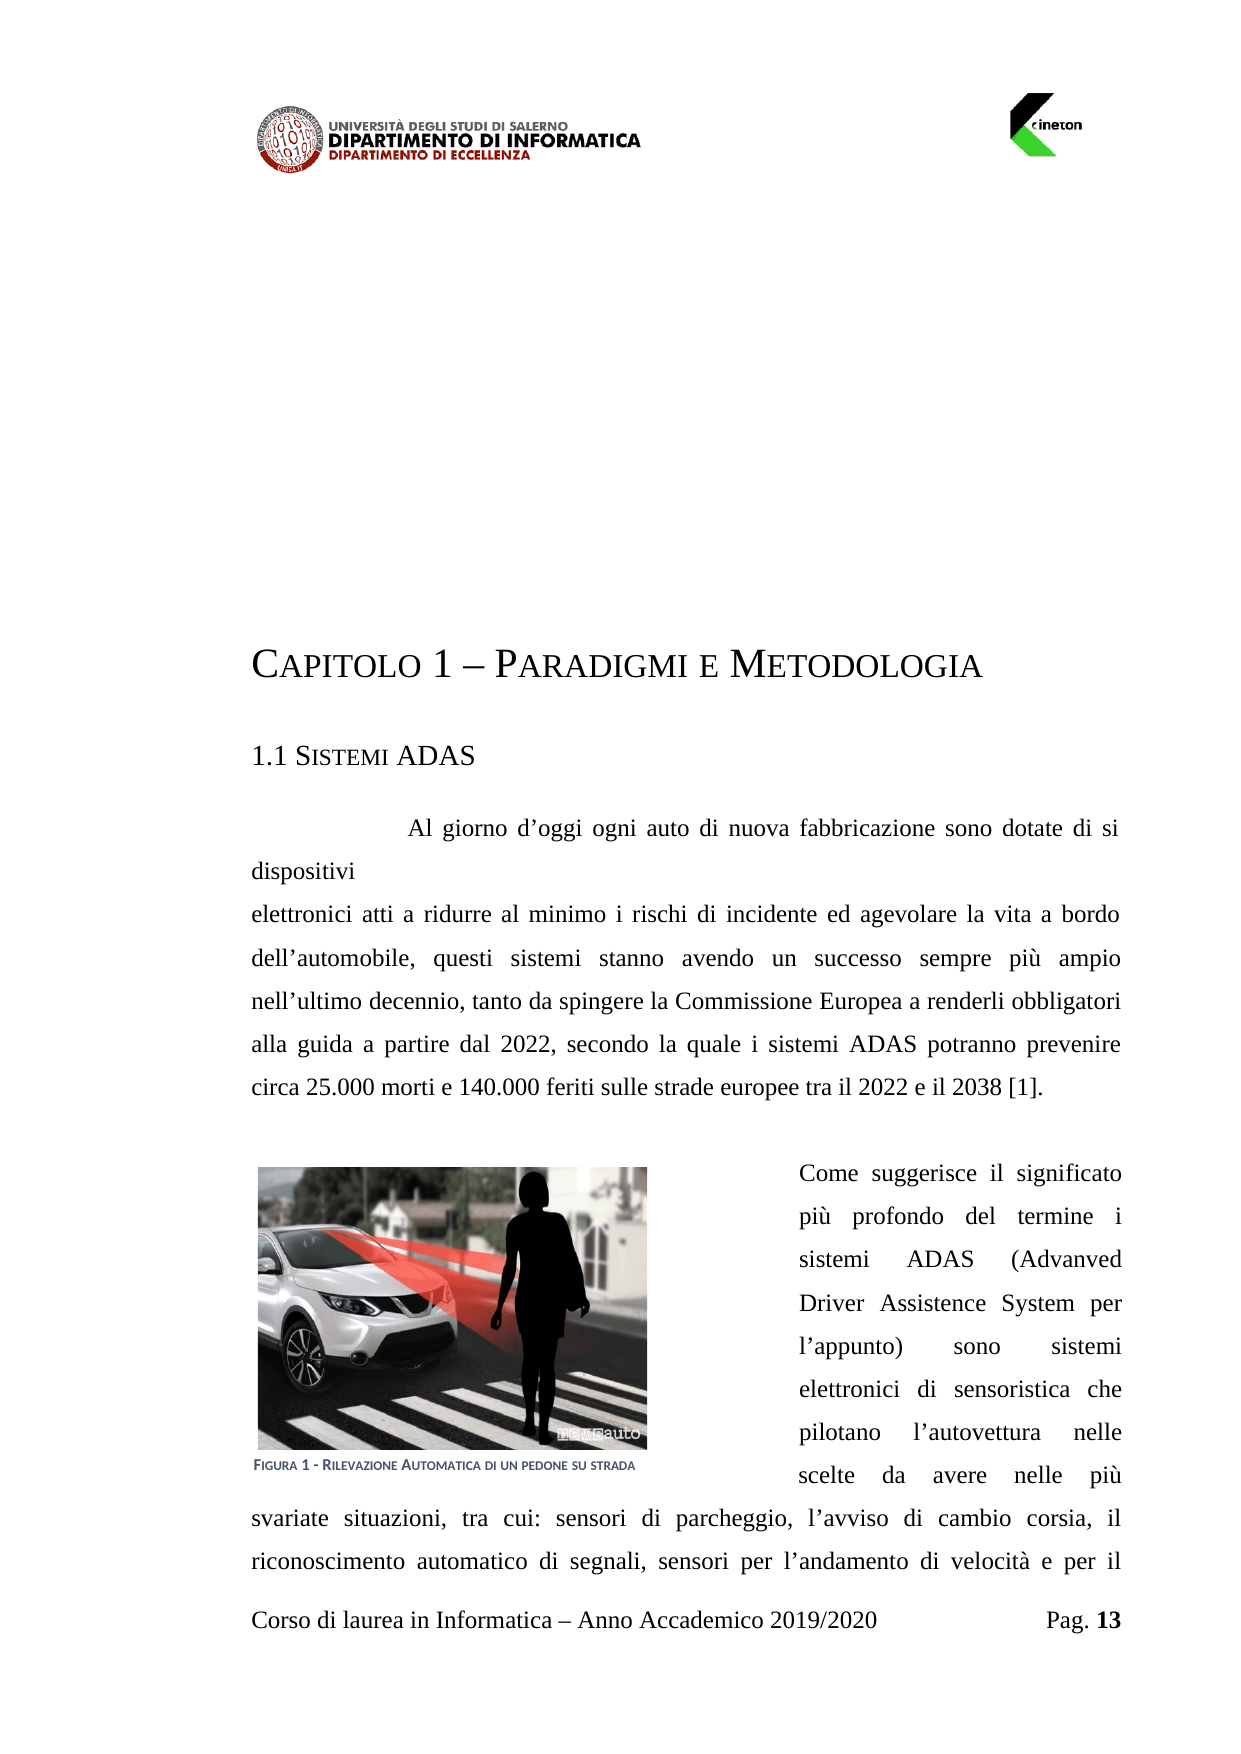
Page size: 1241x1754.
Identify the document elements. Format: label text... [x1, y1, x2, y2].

picture [987, 73, 1102, 177]
text elettronici atti a ridurre al minimo i rischi di incidente ed agevolare la vita a bordo dell’automobile, questi sistemi stanno avendo un successo sempre più ampio nell’ultimo decennio, tanto da spingere la Commissione Europea a renderli obbligatori alla guida a partire dal 2022, secondo la quale i sistemi ADAS potranno prevenire circa 25.000 morti e 140.000 feriti sulle strade europee tra il 2022 e il 2038 [1]. [251, 899, 1122, 1101]
picture [251, 102, 645, 177]
text Al giorno d’oggi ogni auto di nuova fabbricazione sono dotate di si dispositivi [251, 813, 1122, 885]
subtitle Capitolo 1 – Paradigmi e Metodologia [251, 638, 1122, 686]
subtitle 1.1 Sistemi ADAS [251, 738, 1122, 771]
picture [256, 1167, 647, 1448]
